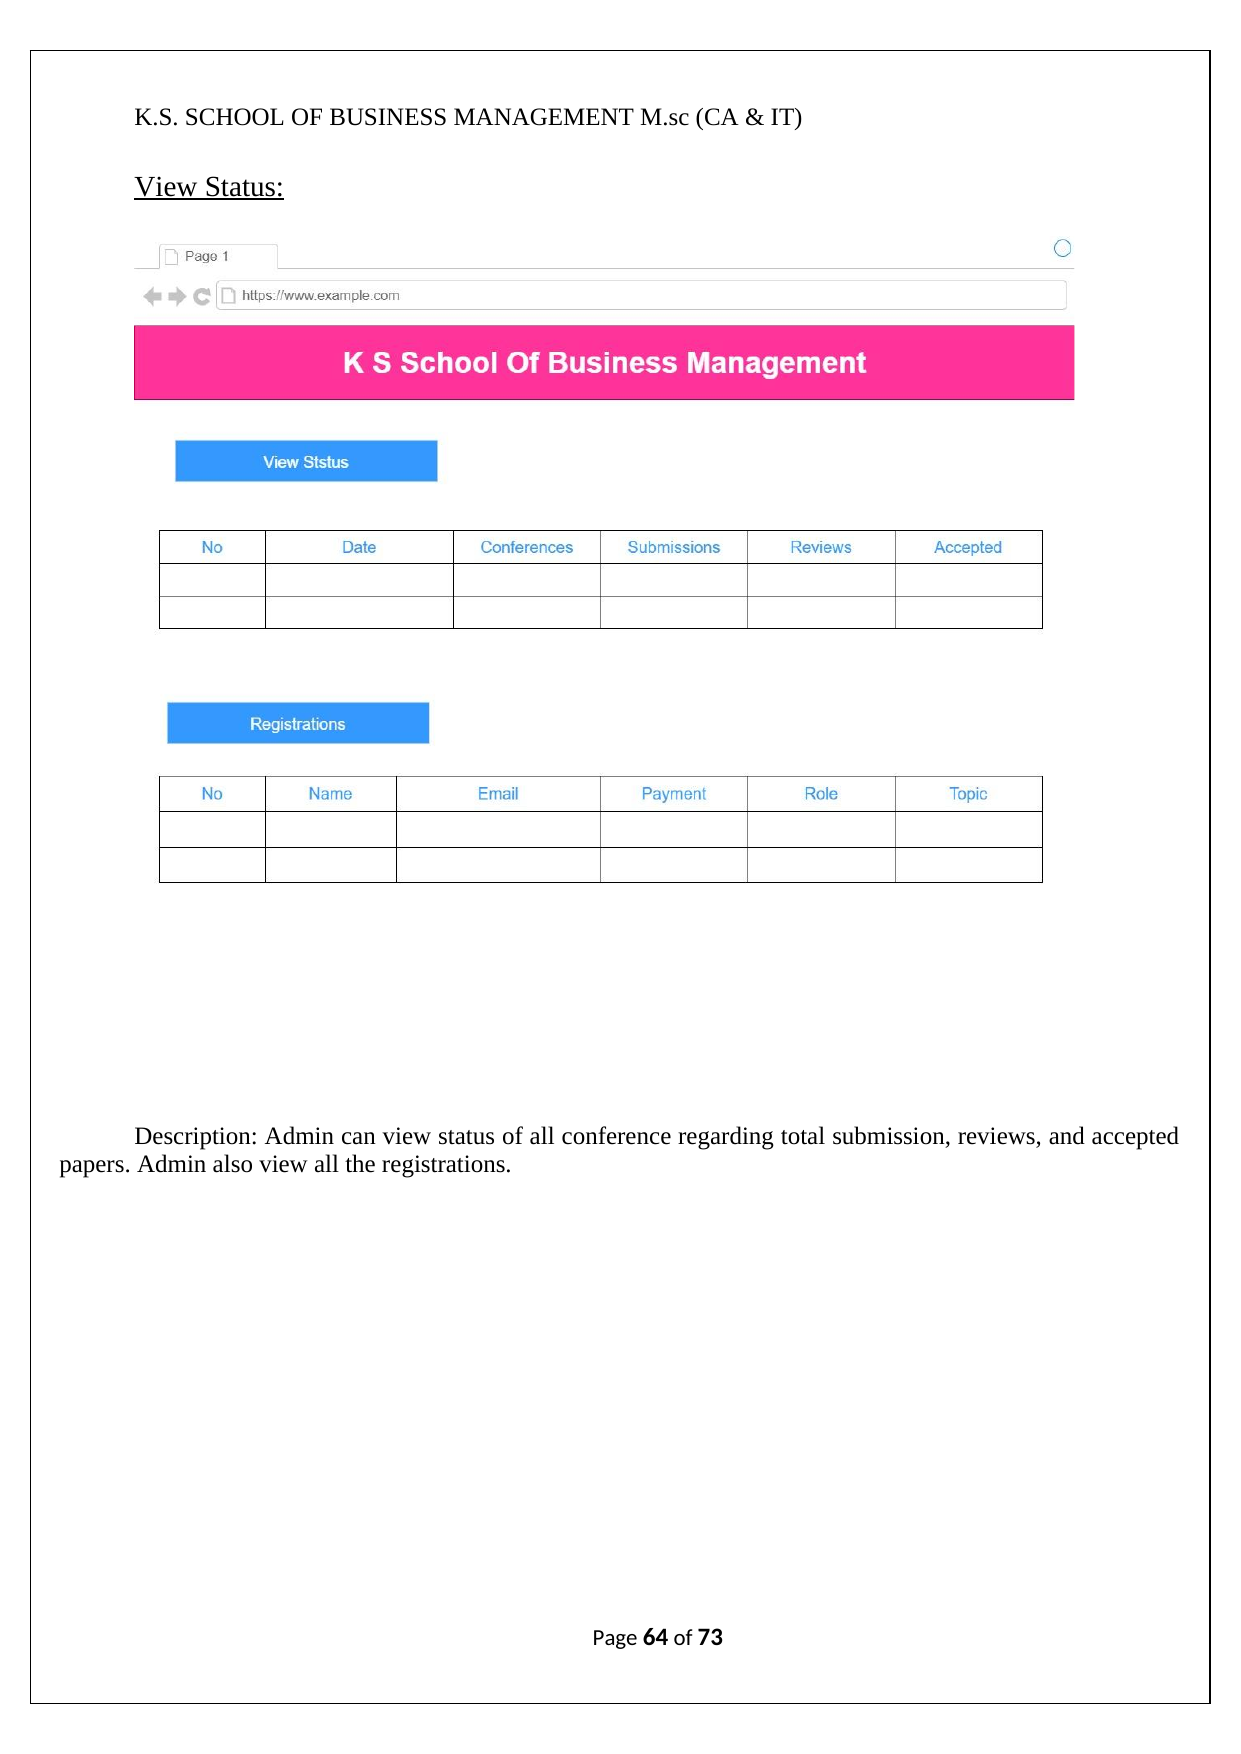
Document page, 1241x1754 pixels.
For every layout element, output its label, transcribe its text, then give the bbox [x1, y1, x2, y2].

text Description: Admin can view status of all conference regarding total submission, reviews, and accepted papers. Admin also view all the registrations. [59, 1121, 1181, 1178]
picture [134, 236, 1075, 1088]
text View Status: [59, 169, 1181, 202]
